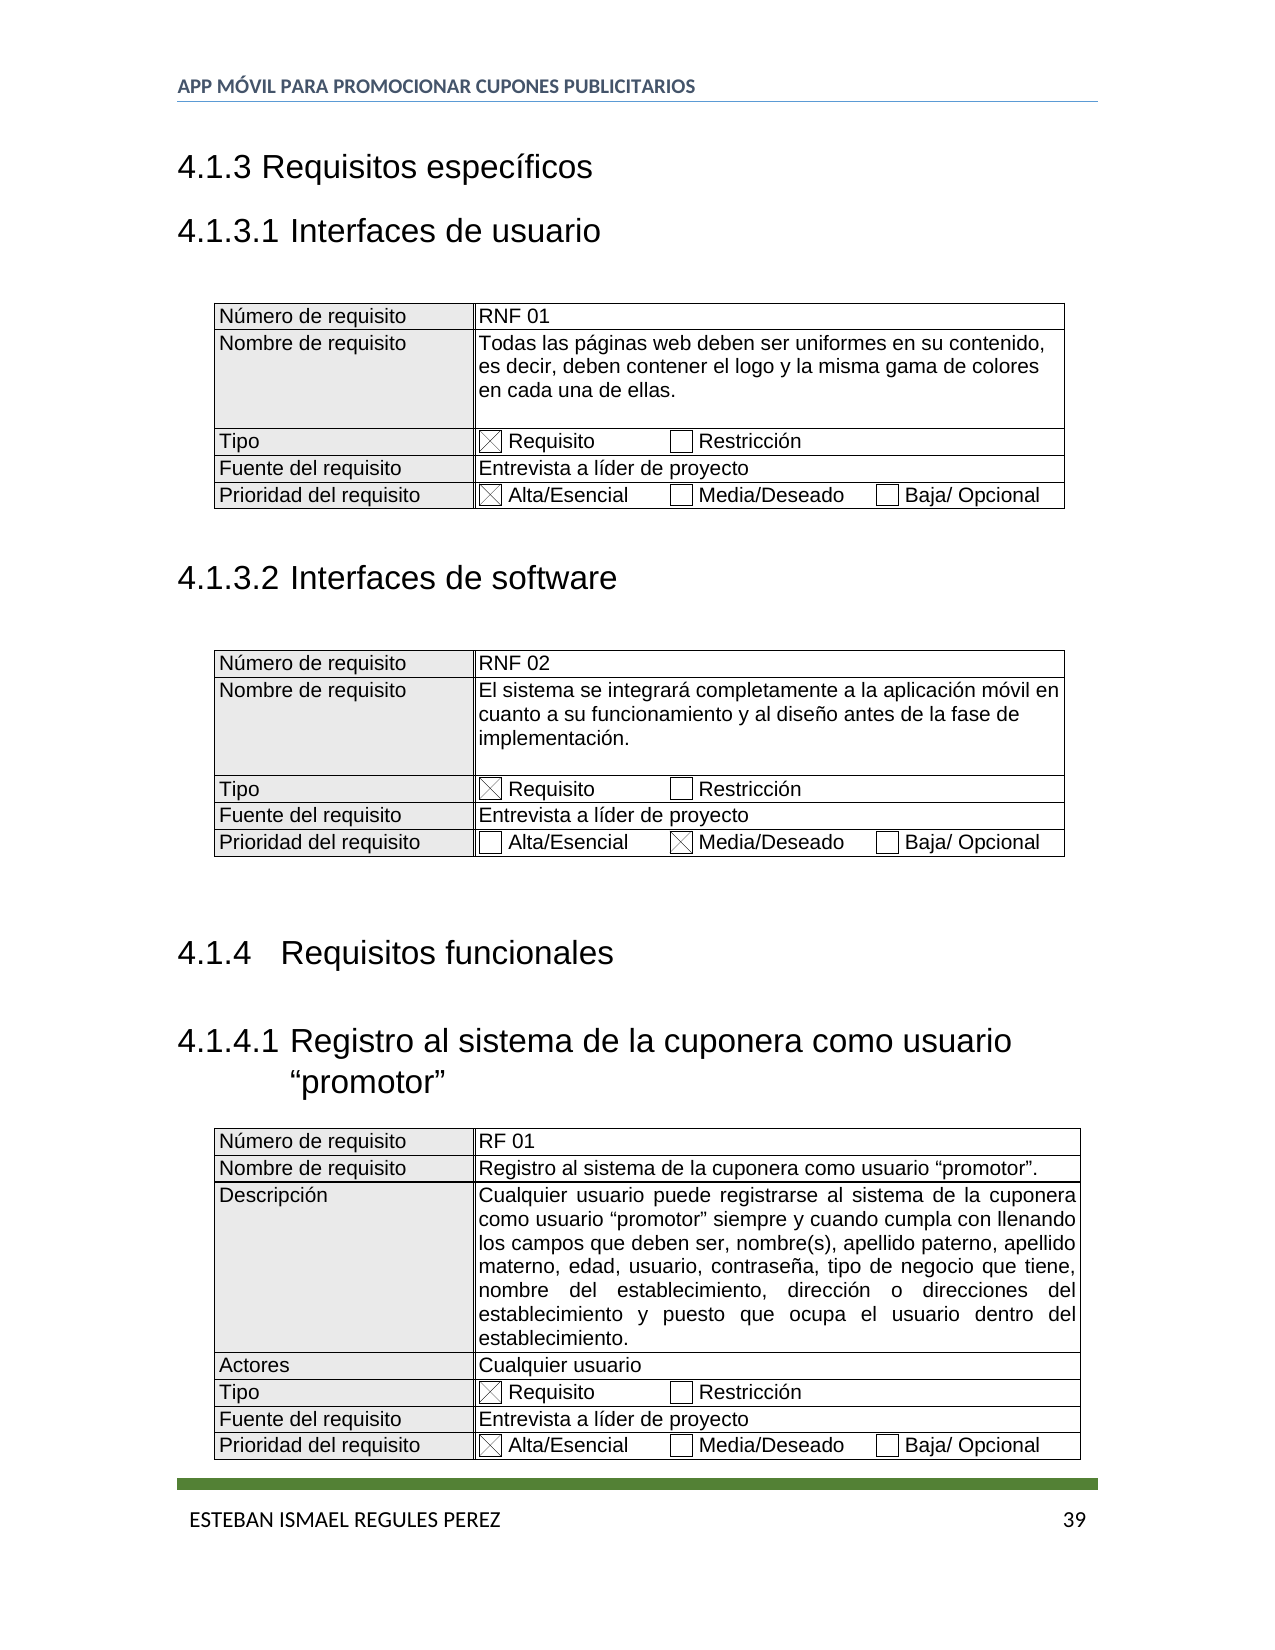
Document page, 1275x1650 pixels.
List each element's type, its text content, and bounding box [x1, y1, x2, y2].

subtitle Registro al sistema de la cuponera como usuario “promotor” [177, 1021, 1098, 1101]
table_cell Fuente del requisito [215, 803, 473, 829]
table_cell Requisito [476, 1380, 662, 1406]
table_header Número de requisito [215, 651, 473, 677]
table_cell Alta/Esencial [476, 1433, 662, 1459]
table_cell Cualquier usuario [476, 1353, 1080, 1379]
table_cell Baja/ Opcional [868, 483, 1064, 508]
table_header RNF 02 [476, 651, 1064, 677]
table_cell Tipo [215, 429, 473, 455]
table_cell Tipo [215, 776, 473, 802]
subtitle Interfaces de usuario [177, 211, 1098, 249]
table_cell Nombre de requisito [215, 330, 473, 428]
table_cell Requisito [476, 429, 661, 455]
table_cell Todas las páginas web deben ser uniformes en su contenido, es decir, deben contener el logo y la misma gama de colores en cada una de ellas. [476, 330, 1064, 428]
table_cell Entrevista a líder de proyecto [476, 803, 1064, 829]
table_cell Media/Deseado [662, 1433, 868, 1459]
table_cell Cualquier usuario puede registrarse al sistema de la cuponera como usuario “promotor” siempre y cuando cumpla con llenando los campos que deben ser, nombre(s), apellido paterno, apellido materno, edad, usuario, contraseña, tipo de negocio que tiene, nombre del establecimiento, dirección o direcciones del establecimiento y puesto que ocupa el usuario dentro del establecimiento. [476, 1183, 1080, 1352]
table_cell Alta/Esencial [476, 830, 661, 856]
table_cell Descripción [215, 1183, 473, 1352]
subtitle Requisitos funcionales [177, 933, 1098, 971]
table_cell Alta/Esencial [476, 483, 661, 508]
table_cell Nombre de requisito [215, 1156, 473, 1181]
table_cell Media/Deseado [661, 483, 868, 508]
table_header RNF 01 [476, 304, 1064, 329]
table_header Número de requisito [215, 304, 473, 329]
table_cell El sistema se integrará completamente a la aplicación móvil en cuanto a su funcionamiento y al diseño antes de la fase de implementación. [476, 678, 1064, 775]
table_cell Restricción [661, 429, 1064, 455]
table_header RF 01 [476, 1129, 1080, 1155]
subtitle Requisitos específicos [177, 148, 1098, 186]
table_cell Entrevista a líder de proyecto [476, 1407, 1080, 1432]
table_cell Nombre de requisito [215, 678, 473, 775]
table_cell Prioridad del requisito [215, 483, 473, 508]
table_cell Baja/ Opcional [868, 1433, 1080, 1459]
table_cell Baja/ Opcional [868, 830, 1064, 856]
table_cell Entrevista a líder de proyecto [476, 456, 1064, 482]
table_cell Fuente del requisito [215, 1407, 473, 1432]
table_cell Tipo [215, 1380, 473, 1406]
table_cell Restricción [662, 1380, 1080, 1406]
table_cell Restricción [661, 776, 1064, 802]
table_cell Prioridad del requisito [215, 1433, 473, 1459]
subtitle Interfaces de software [177, 558, 1098, 597]
table_cell Fuente del requisito [215, 456, 473, 482]
table_cell Requisito [476, 776, 661, 802]
table_header Número de requisito [215, 1129, 473, 1155]
table_cell Prioridad del requisito [215, 830, 473, 856]
table_cell Registro al sistema de la cuponera como usuario “promotor”. [476, 1156, 1080, 1181]
table_cell Actores [215, 1353, 473, 1379]
table_cell Media/Deseado [661, 830, 868, 856]
